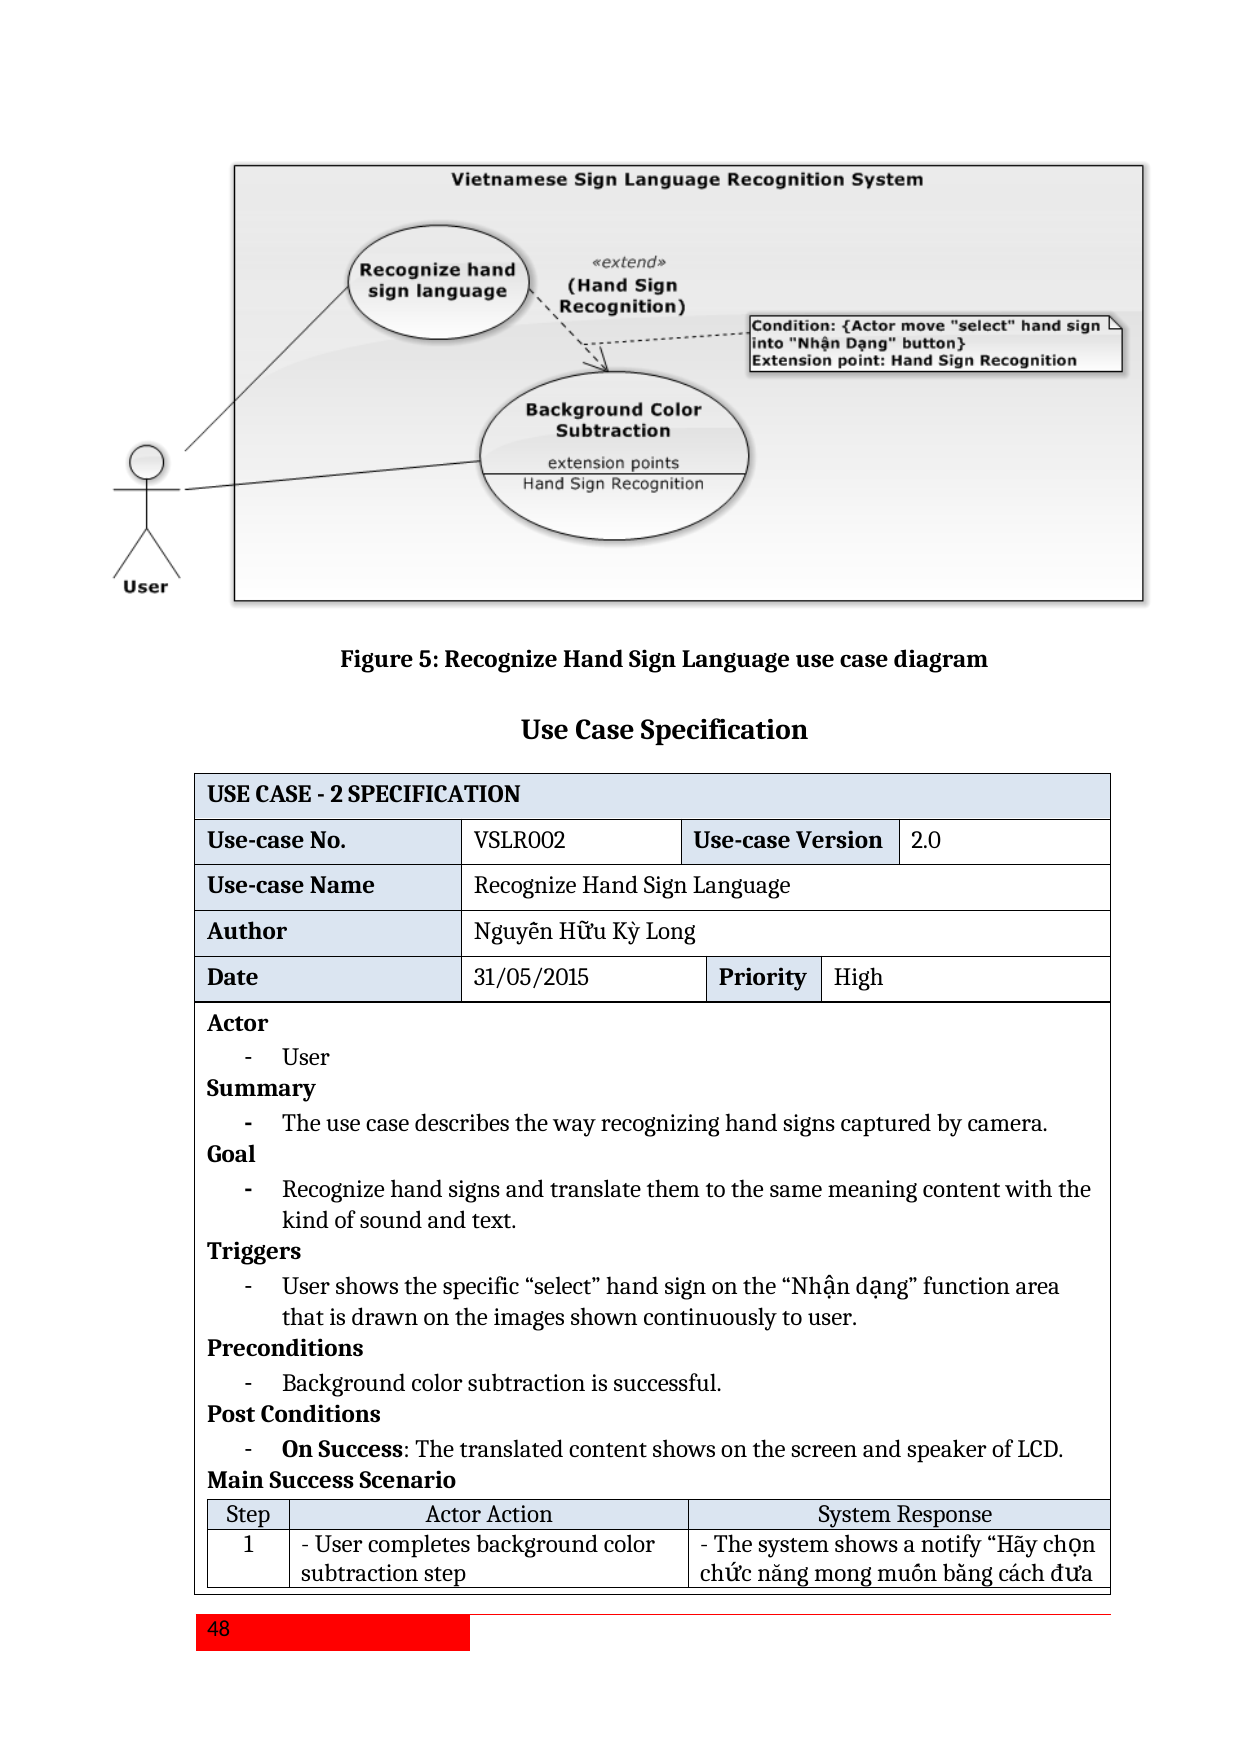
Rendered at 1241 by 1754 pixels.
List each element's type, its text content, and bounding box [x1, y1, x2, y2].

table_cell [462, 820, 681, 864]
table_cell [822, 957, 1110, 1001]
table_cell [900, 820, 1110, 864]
picture [88, 147, 1163, 621]
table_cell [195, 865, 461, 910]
list Figure 5: Recognize Hand Sign Language use case diagram [207, 645, 1122, 674]
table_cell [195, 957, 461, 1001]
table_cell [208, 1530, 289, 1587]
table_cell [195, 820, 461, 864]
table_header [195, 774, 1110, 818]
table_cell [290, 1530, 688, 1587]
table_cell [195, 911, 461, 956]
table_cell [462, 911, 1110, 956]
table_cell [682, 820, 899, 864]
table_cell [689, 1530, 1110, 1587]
text Use Case Specification [207, 713, 1122, 747]
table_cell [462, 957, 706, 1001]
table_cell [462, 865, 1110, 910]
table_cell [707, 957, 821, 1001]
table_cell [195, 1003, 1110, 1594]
